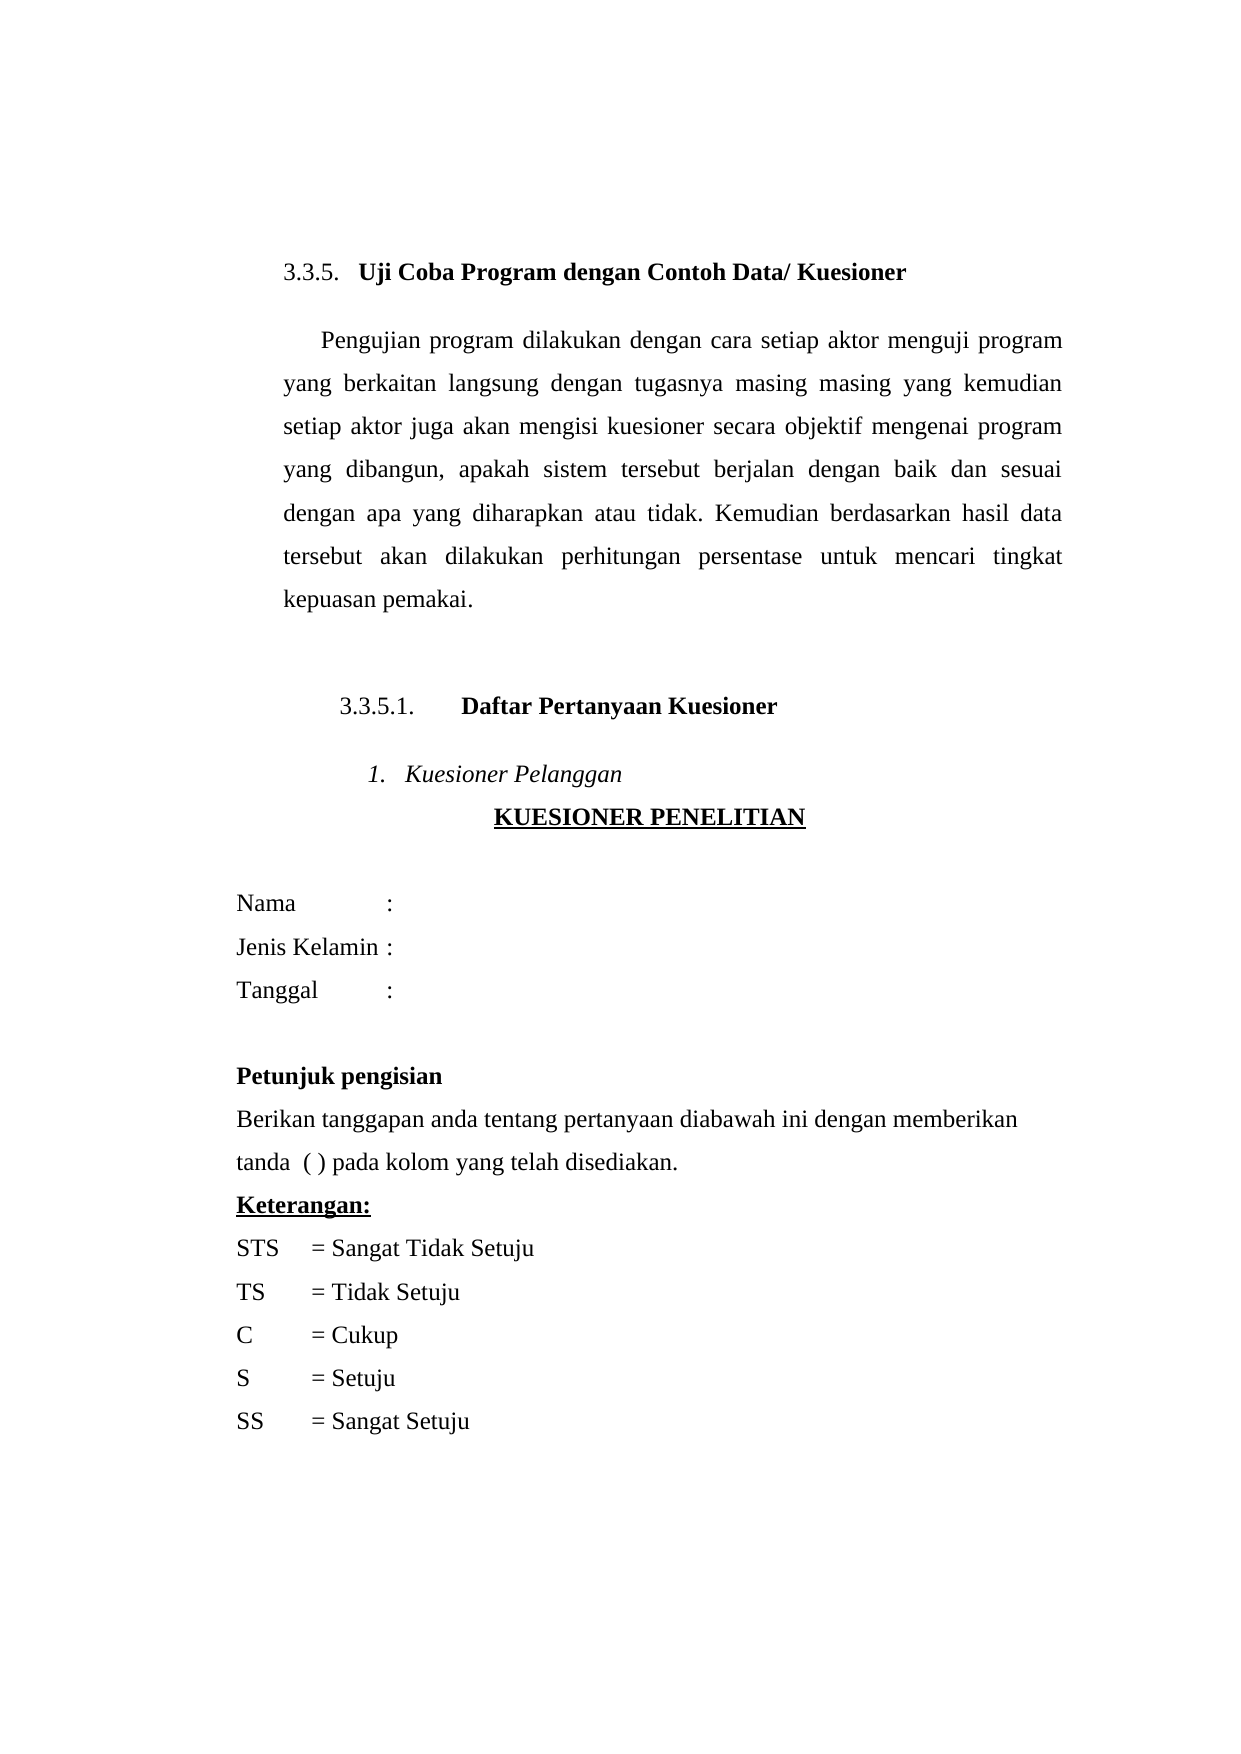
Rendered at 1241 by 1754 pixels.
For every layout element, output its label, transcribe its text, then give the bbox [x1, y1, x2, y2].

subtitle Uji Coba Program dengan Contoh Data/ Kuesioner [283, 257, 1063, 286]
list KUESIONER PENELITIAN [236, 802, 1063, 831]
text Jenis Kelamin : [236, 932, 1063, 960]
text Keterangan: [236, 1190, 1063, 1219]
text C = Cukup [236, 1320, 1063, 1348]
text Petunjuk pengisian [236, 1061, 1063, 1090]
text Berikan tanggapan anda tentang pertanyaan diabawah ini dengan memberikan tanda ( ) pada kolom yang telah disediakan. [236, 1104, 1063, 1176]
text TS = Tidak Setuju [236, 1277, 1063, 1305]
text Nama : [236, 888, 1063, 917]
text Pengujian program dilakukan dengan cara setiap aktor menguji program yang berkaitan langsung dengan tugasnya masing masing yang kemudian setiap aktor juga akan mengisi kuesioner secara objektif mengenai program yang dibangun, apakah sistem tersebut berjalan dengan baik dan sesuai dengan apa yang diharapkan atau tidak. Kemudian berdasarkan hasil data tersebut akan dilakukan perhitungan persentase untuk mencari tingkat kepuasan pemakai. [283, 325, 1063, 613]
text Tanggal : [236, 975, 1063, 1003]
text S = Setuju [236, 1363, 1063, 1392]
text SS = Sangat Setuju [236, 1406, 1063, 1435]
text STS = Sangat Tidak Setuju [236, 1233, 1063, 1262]
subtitle Daftar Pertanyaan Kuesioner [339, 691, 1063, 720]
list Kuesioner Pelanggan [367, 759, 1063, 788]
